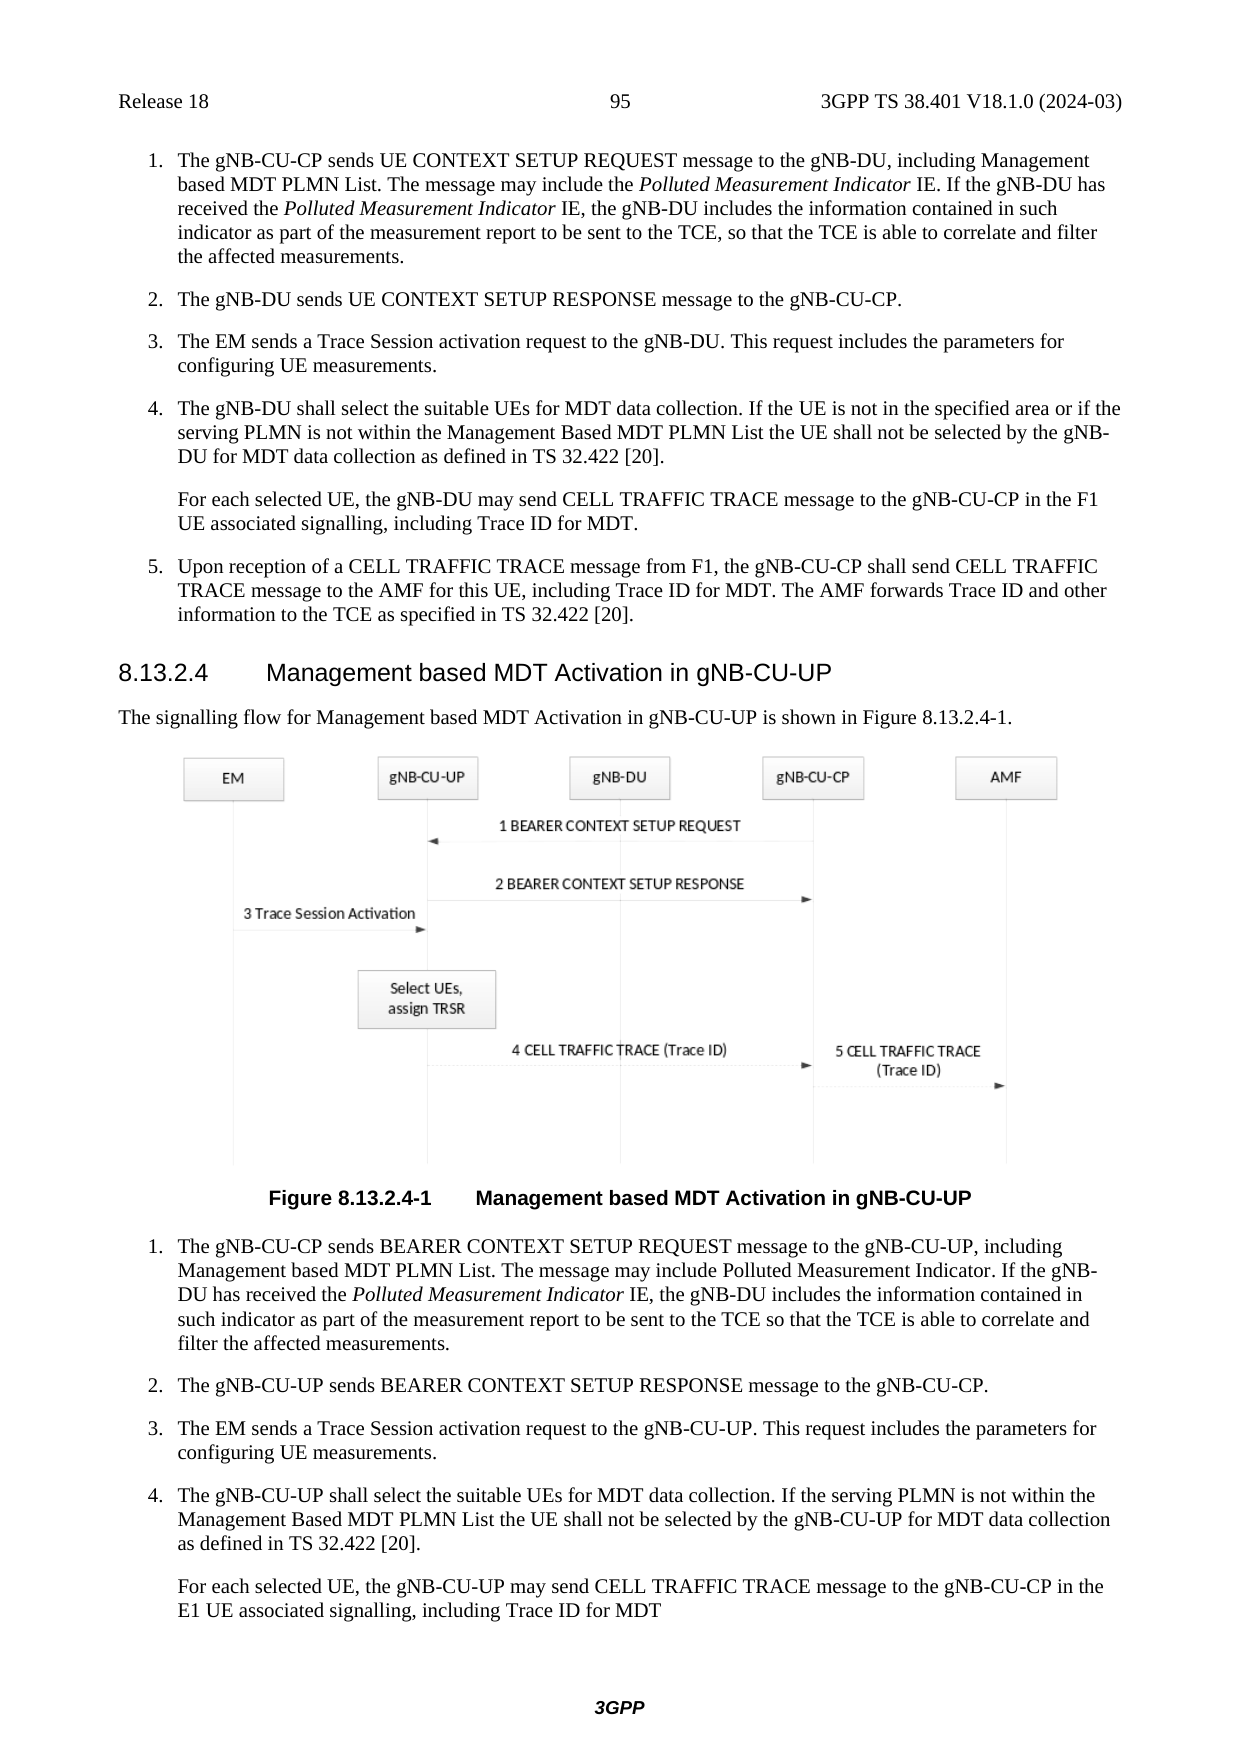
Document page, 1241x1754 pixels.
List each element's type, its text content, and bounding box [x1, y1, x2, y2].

text For each selected UE, the gNB-DU may send CELL TRAFFIC TRACE message to the gNB-CU-CP in the F1 UE associated signalling, including Trace ID for MDT. [148, 487, 1122, 535]
text 4. The gNB-DU shall select the suitable UEs for MDT data collection. If the UE is not in the specified area or if the serving PLMN is not within the Management Based MDT PLMN List the UE shall not be selected by the gNB-DU for MDT data collection as defined in TS 32.422 [20]. [148, 396, 1122, 468]
text 1. The gNB-CU-CP sends BEARER CONTEXT SETUP REQUEST message to the gNB-CU-UP, including Management based MDT PLMN List. The message may include Polluted Measurement Indicator. If the gNB-DU has received the Polluted Measurement Indicator IE, the gNB-DU includes the information contained in such indicator as part of the measurement report to be sent to the TCE so that the TCE is able to correlate and filter the affected measurements. [148, 1234, 1122, 1354]
text 4. The gNB-CU-UP shall select the suitable UEs for MDT data collection. If the serving PLMN is not within the Management Based MDT PLMN List the UE shall not be selected by the gNB-CU-UP for MDT data collection as defined in TS 32.422 [20]. [148, 1483, 1122, 1555]
text 2. The gNB-CU-UP sends BEARER CONTEXT SETUP RESPONSE message to the gNB-CU-CP. [148, 1373, 1122, 1397]
text 3. The EM sends a Trace Session activation request to the gNB-CU-UP. This request includes the parameters for configuring UE measurements. [148, 1416, 1122, 1464]
text 1. The gNB-CU-CP sends UE CONTEXT SETUP REQUEST message to the gNB-DU, including Management based MDT PLMN List. The message may include the Polluted Measurement Indicator IE. If the gNB-DU has received the Polluted Measurement Indicator IE, the gNB-DU includes the information contained in such indicator as part of the measurement report to be sent to the TCE, so that the TCE is able to correlate and filter the affected measurements. [148, 147, 1122, 268]
text For each selected UE, the gNB-CU-UP may send CELL TRAFFIC TRACE message to the gNB-CU-CP in the E1 UE associated signalling, including Trace ID for MDT [148, 1574, 1122, 1622]
text Figure 8.13.2.4-1 Management based MDT Activation in gNB-CU-UP [118, 1185, 1122, 1209]
text 5. Upon reception of a CELL TRAFFIC TRACE message from F1, the gNB-CU-CP shall send CELL TRAFFIC TRACE message to the AMF for this UE, including Trace ID for MDT. The AMF forwards Trace ID and other information to the TCE as specified in TS 32.422 [20]. [148, 554, 1122, 626]
text 3. The EM sends a Trace Session activation request to the gNB-DU. This request includes the parameters for configuring UE measurements. [148, 329, 1122, 377]
text 2. The gNB-DU sends UE CONTEXT SETUP RESPONSE message to the gNB-CU-CP. [148, 287, 1122, 311]
text The signalling flow for Management based MDT Activation in gNB-CU-UP is shown in Figure 8.13.2.4-1. [118, 705, 1122, 729]
subtitle 8.13.2.4 Management based MDT Activation in gNB-CU-UP [118, 657, 1122, 686]
